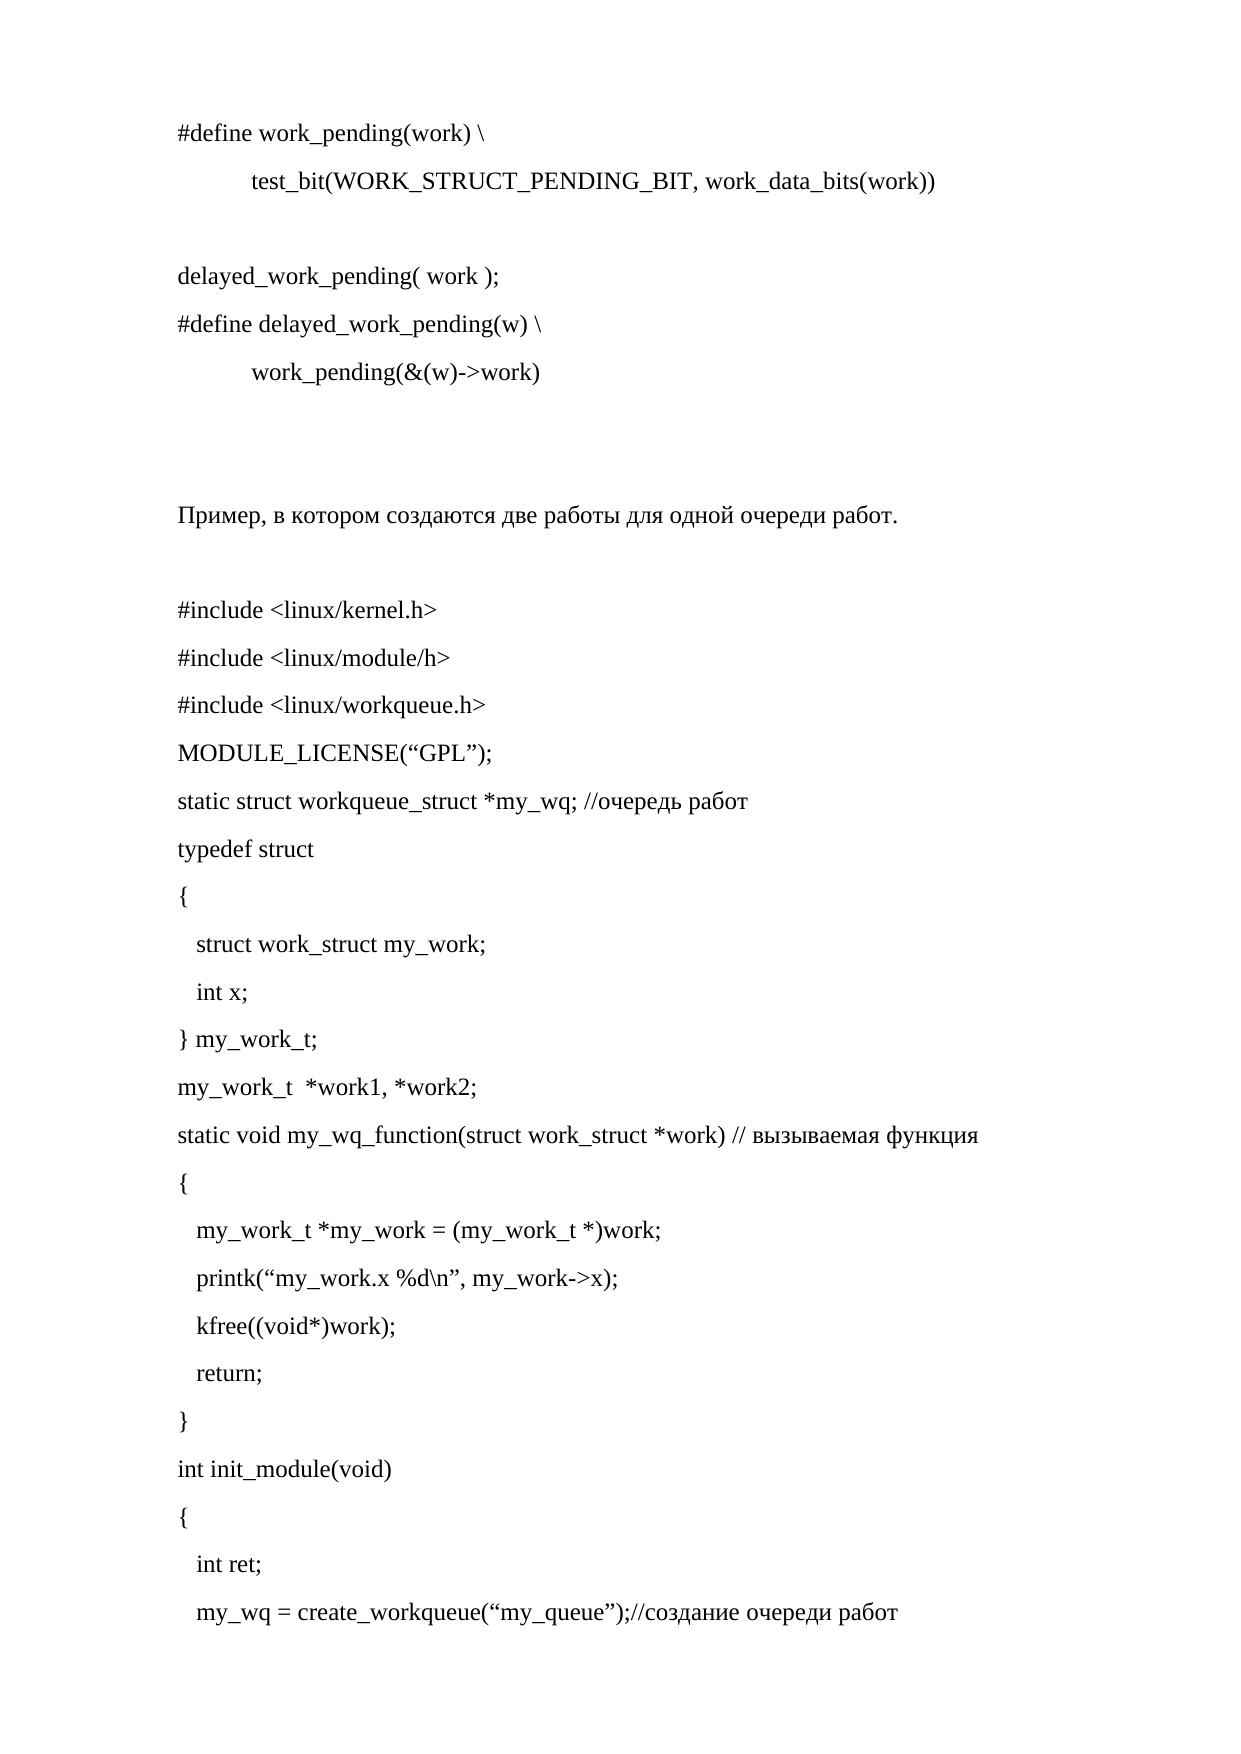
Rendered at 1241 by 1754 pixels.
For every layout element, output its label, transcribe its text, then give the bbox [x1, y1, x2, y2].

text MODULE_LICENSE(“GPL”); [177, 738, 1152, 767]
text #define delayed_work_pending(w) \ [177, 309, 1152, 338]
text { [177, 1168, 1152, 1196]
text static void my_wq_function(struct work_struct *work) // вызываемая функция [177, 1120, 1152, 1149]
text } my_work_t; [177, 1024, 1152, 1053]
text Пример, в котором создаются две работы для одной очереди работ. [177, 500, 1152, 528]
text #include <linux/kernel.h> [177, 595, 1152, 624]
text my_wq = create_workqueue(“my_queue”);//создание очереди работ [177, 1597, 1152, 1626]
text test_bit(WORK_STRUCT_PENDING_BIT, work_data_bits(work)) [177, 166, 1152, 194]
text { [177, 1502, 1152, 1530]
text #include <linux/workqueue.h> [177, 691, 1152, 719]
text int x; [177, 977, 1152, 1006]
text #define work_pending(work) \ [177, 118, 1152, 147]
text work_pending(&(w)->work) [177, 357, 1152, 385]
text { [177, 881, 1152, 910]
text kfree((void*)work); [177, 1311, 1152, 1339]
text printk(“my_work.x %d\n”, my_work->x); [177, 1263, 1152, 1292]
text my_work_t *work1, *work2; [177, 1072, 1152, 1101]
text typedef struct [177, 834, 1152, 862]
text } [177, 1406, 1152, 1435]
text delayed_work_pending( work ); [177, 261, 1152, 290]
text #include <linux/module/h> [177, 643, 1152, 672]
text static struct workqueue_struct *my_wq; //очередь работ [177, 786, 1152, 815]
text struct work_struct my_work; [177, 929, 1152, 958]
text return; [177, 1358, 1152, 1387]
text int ret; [177, 1549, 1152, 1578]
text my_work_t *my_work = (my_work_t *)work; [177, 1215, 1152, 1244]
text int init_module(void) [177, 1454, 1152, 1483]
